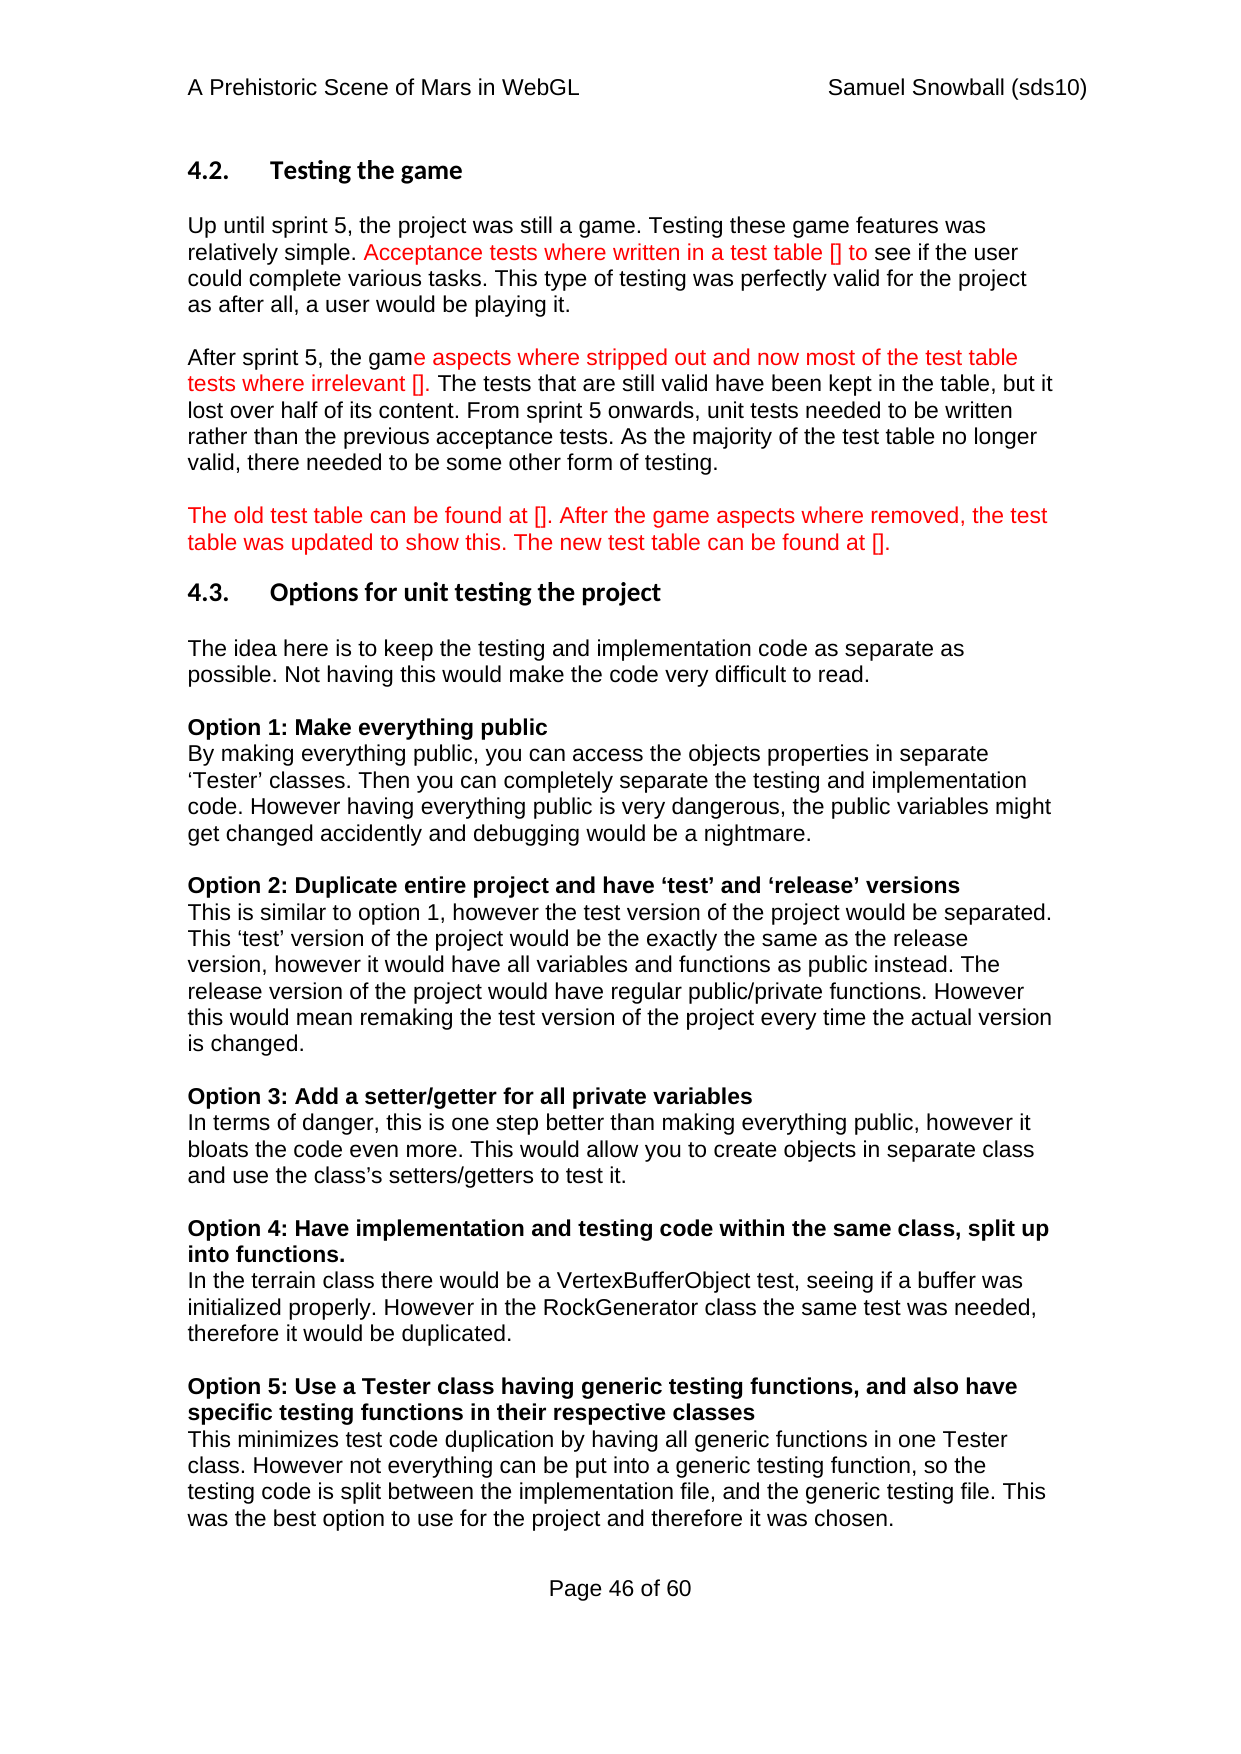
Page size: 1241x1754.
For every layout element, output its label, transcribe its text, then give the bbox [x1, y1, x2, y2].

text Option 1: Make everything public [187, 714, 1053, 740]
text After sprint 5, the game aspects where stripped out and now most of the test table tests where irrelevant []. The tests that are still valid have been kept in the table, but it lost over half of its content. From sprint 5 onwards, unit tests needed to be written rather than the previous acceptance tests. As the majority of the test table no longer valid, there needed to be some other form of testing. [187, 344, 1053, 476]
text This is similar to option 1, however the test version of the project would be separated. This ‘test’ version of the project would be the exactly the same as the release version, however it would have all variables and functions as public instead. The release version of the project would have regular public/private functions. However this would mean remaking the test version of the project every time the actual version is changed. [187, 898, 1053, 1057]
text Option 5: Use a Tester class having generic testing functions, and also have specific testing functions in their respective classes [187, 1373, 1053, 1426]
text In the terrain class there would be a VertexBufferObject test, seeing if a buffer was initialized properly. However in the RockGenerator class the same test was needed, therefore it would be duplicated. [187, 1267, 1053, 1347]
text Up until sprint 5, the project was still a game. Testing these game features was relatively simple. Acceptance tests where written in a test table [] to see if the user could complete various tasks. This type of testing was perfectly valid for the project as after all, a user would be playing it. [187, 212, 1053, 318]
text The idea here is to keep the testing and implementation code as separate as possible. Not having this would make the code very difficult to read. [187, 635, 1053, 688]
subtitle Options for unit testing the project [187, 576, 1053, 609]
subtitle Testing the game [187, 153, 1053, 186]
text Option 4: Have implementation and testing code within the same class, split up into functions. [187, 1215, 1053, 1267]
text In terms of danger, this is one step better than making everything public, however it bloats the code even more. This would allow you to create objects in separate class and use the class’s setters/getters to test it. [187, 1109, 1053, 1188]
text Option 3: Add a setter/getter for all private variables [187, 1083, 1053, 1109]
text This minimizes test code duplication by having all generic functions in one Tester class. However not everything can be put into a generic testing function, so the testing code is split between the implementation file, and the generic testing file. This was the best option to use for the project and therefore it was chosen. [187, 1426, 1053, 1531]
text By making everything public, you can access the objects properties in separate ‘Tester’ classes. Then you can completely separate the testing and implementation code. However having everything public is very dangerous, the public variables might get changed accidently and debugging would be a nightmare. [187, 740, 1053, 846]
text The old test table can be found at []. After the game aspects where removed, the test table was updated to show this. The new test table can be found at []. [187, 502, 1053, 555]
text Option 2: Duplicate entire project and have ‘test’ and ‘release’ versions [187, 872, 1053, 898]
